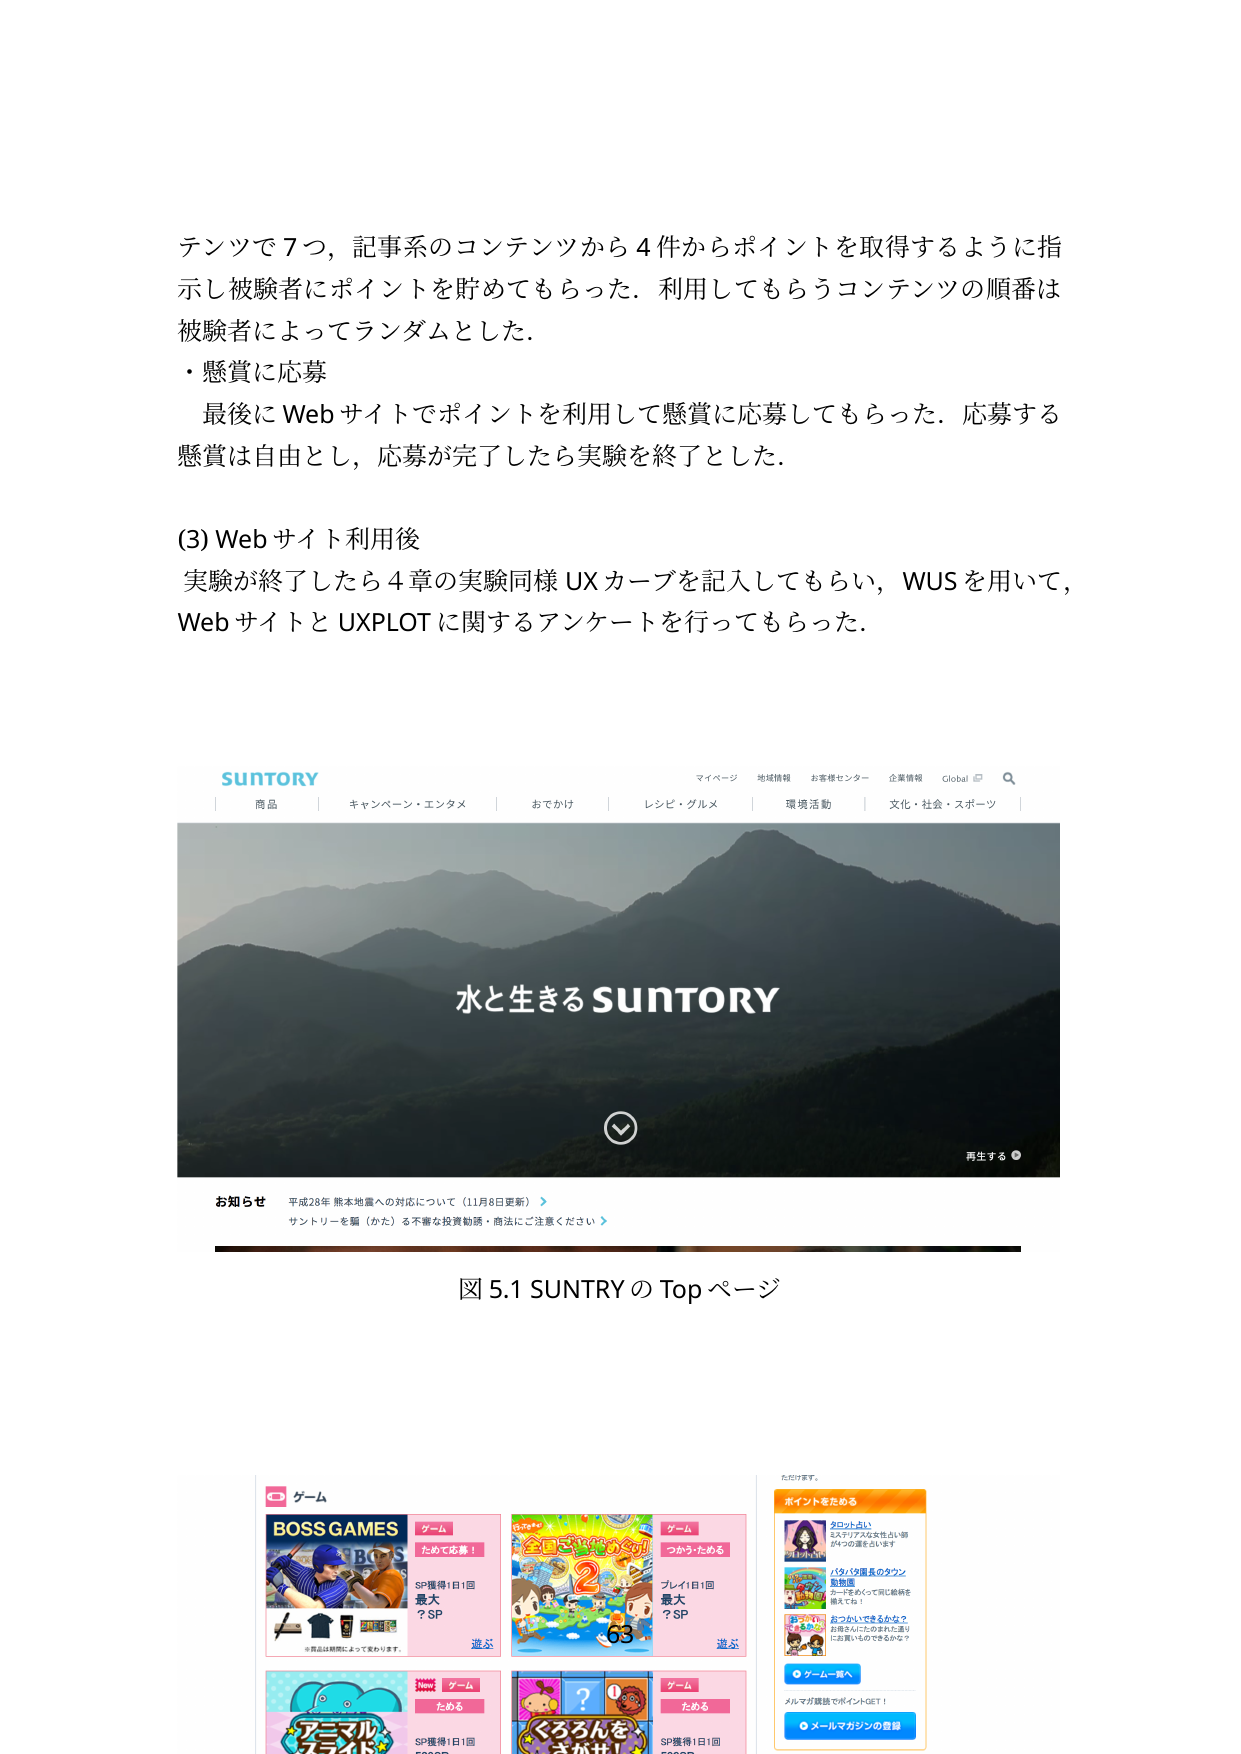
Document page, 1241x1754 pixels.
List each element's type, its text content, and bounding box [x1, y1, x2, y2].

text (3) Webサイト利用後 [177, 517, 1063, 558]
text 実験が終了したら４章の実験同様UXカーブを記入してもらい，WUSを用いて，WebサイトとUXPLOTに関するアンケートを行ってもらった． [177, 558, 1063, 642]
text ・懸賞に応募 [177, 350, 1063, 392]
text 最後にWebサイトでポイントを利用して懸賞に応募してもらった．応募する懸賞は自由とし，応募が完了したら実験を終了とした． [177, 392, 1063, 475]
text 図5.1 SUNTRYのTopページ [177, 1267, 1063, 1308]
picture [177, 1475, 1060, 1754]
picture [177, 766, 1060, 1252]
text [177, 225, 1063, 350]
